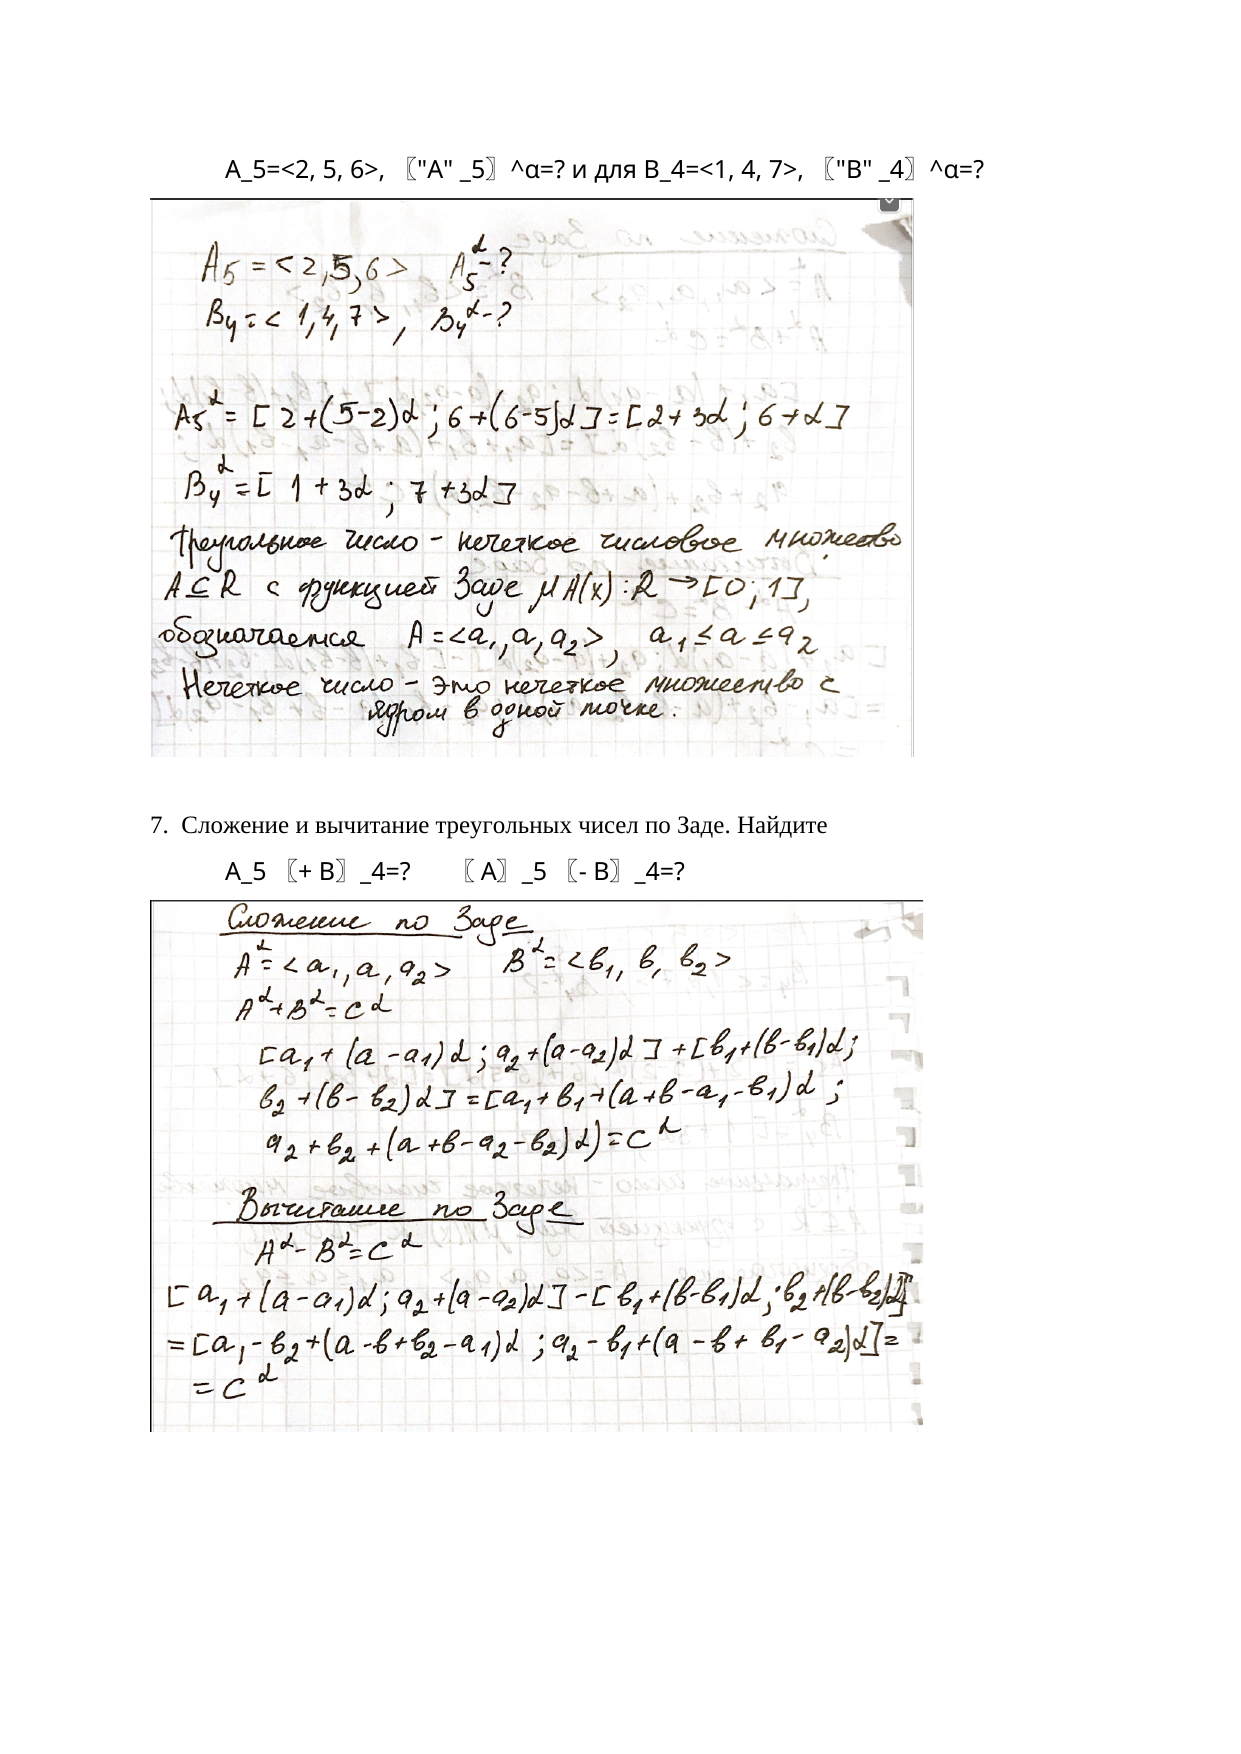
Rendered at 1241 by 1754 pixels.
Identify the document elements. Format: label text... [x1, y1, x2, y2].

picture [150, 900, 924, 1432]
picture [150, 198, 914, 757]
text A_5=<2, 5, 6>, 〖"А" _5〗^α=? и для B_4=<1, 4, 7>, 〖"B" _4〗^α=? [150, 150, 1090, 186]
text A_5 〖+ B〗_4=? 〖 A〗_5 〖- B〗_4=? [150, 852, 1090, 888]
text 7. Сложение и вычитание треугольных чисел по Заде. Найдите [150, 810, 1090, 839]
